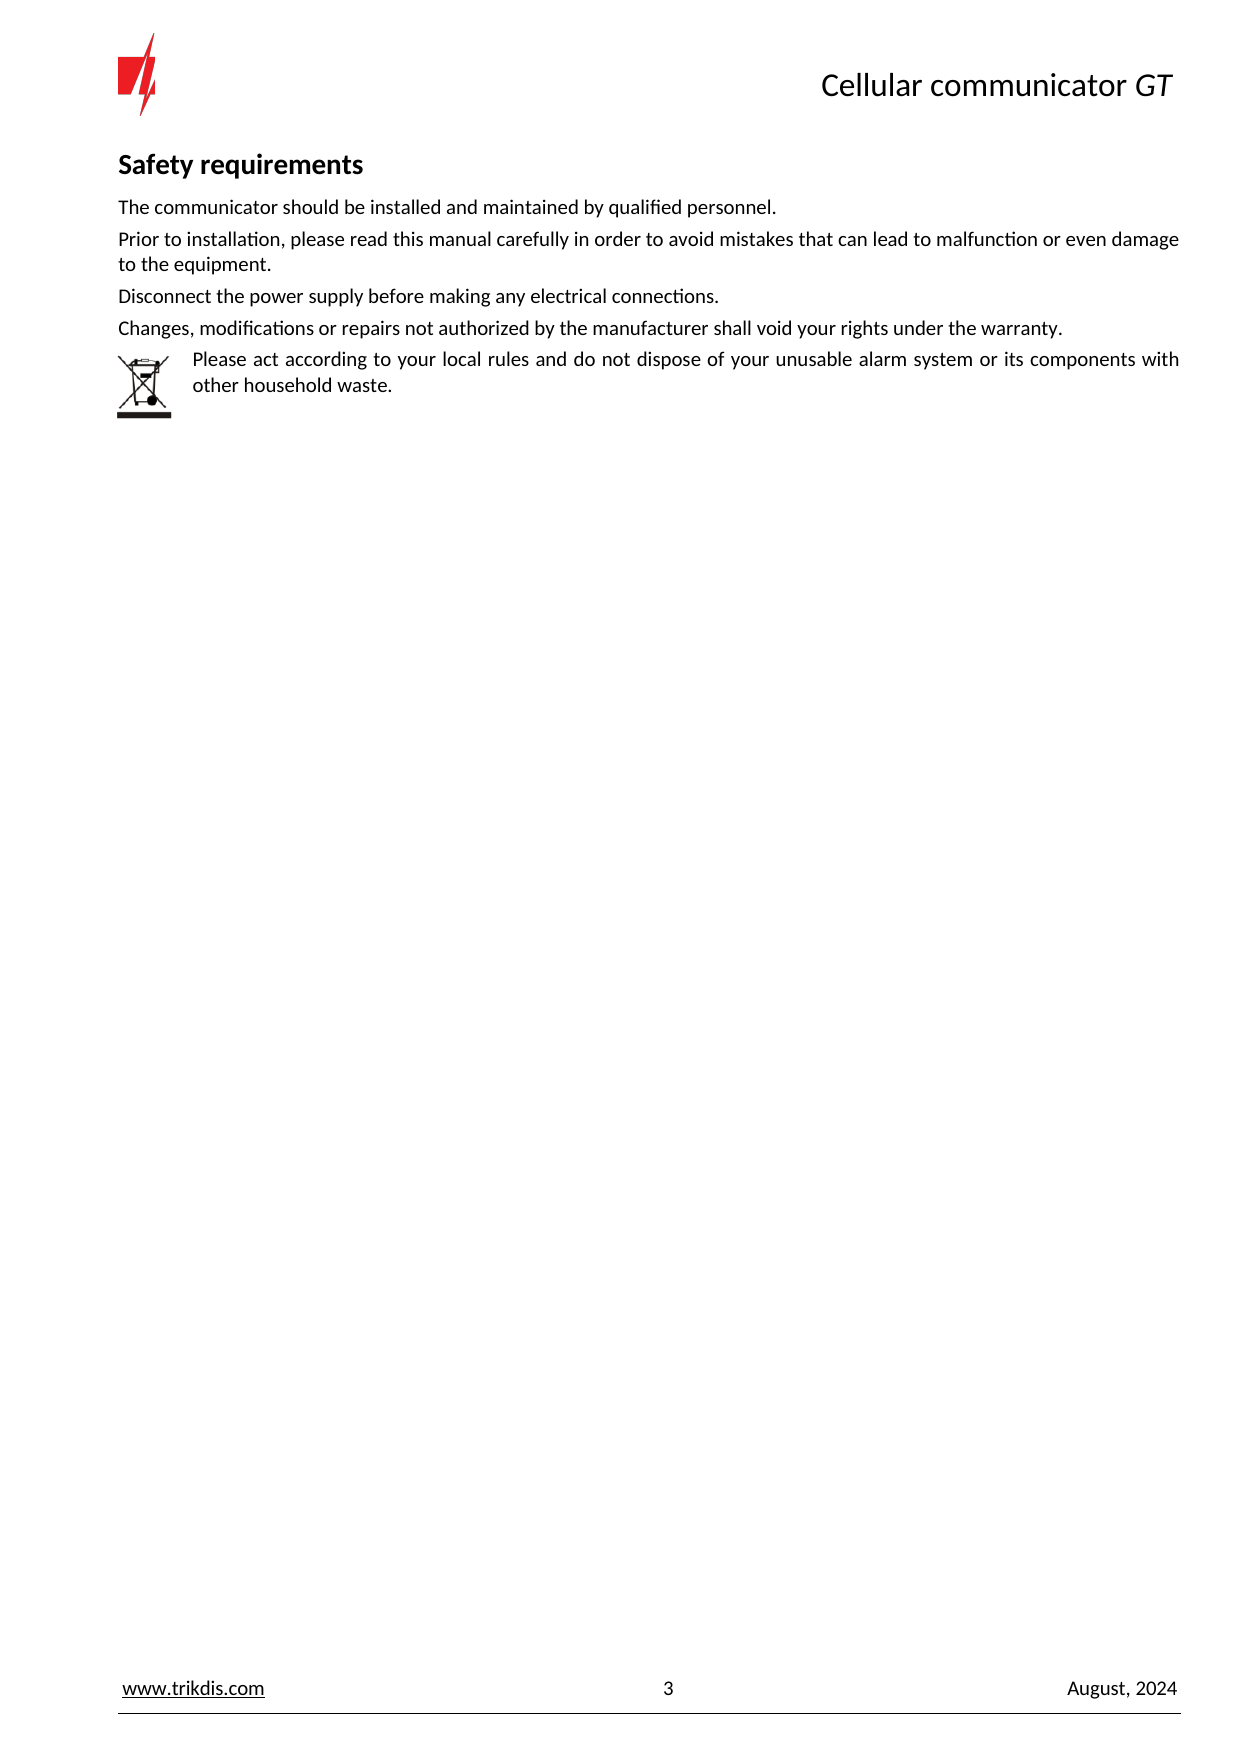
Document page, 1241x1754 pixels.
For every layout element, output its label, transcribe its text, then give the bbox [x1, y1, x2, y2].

text The communicator should be installed and maintained by qualified personnel. [118, 194, 1181, 220]
picture [114, 353, 174, 420]
text Please act according to your local rules and do not dispose of your unusable alarm system or its components with other household waste. [118, 346, 1181, 397]
text Safety requirements [118, 146, 1181, 182]
text Changes, modifications or repairs not authorized by the manufacturer shall void your rights under the warranty. [118, 315, 1181, 340]
text Prior to installation, please read this manual carefully in order to avoid mistakes that can lead to malfunction or even damage to the equipment. [118, 226, 1181, 277]
text Disconnect the power supply before making any electrical connections. [118, 283, 1181, 308]
picture [118, 33, 155, 116]
